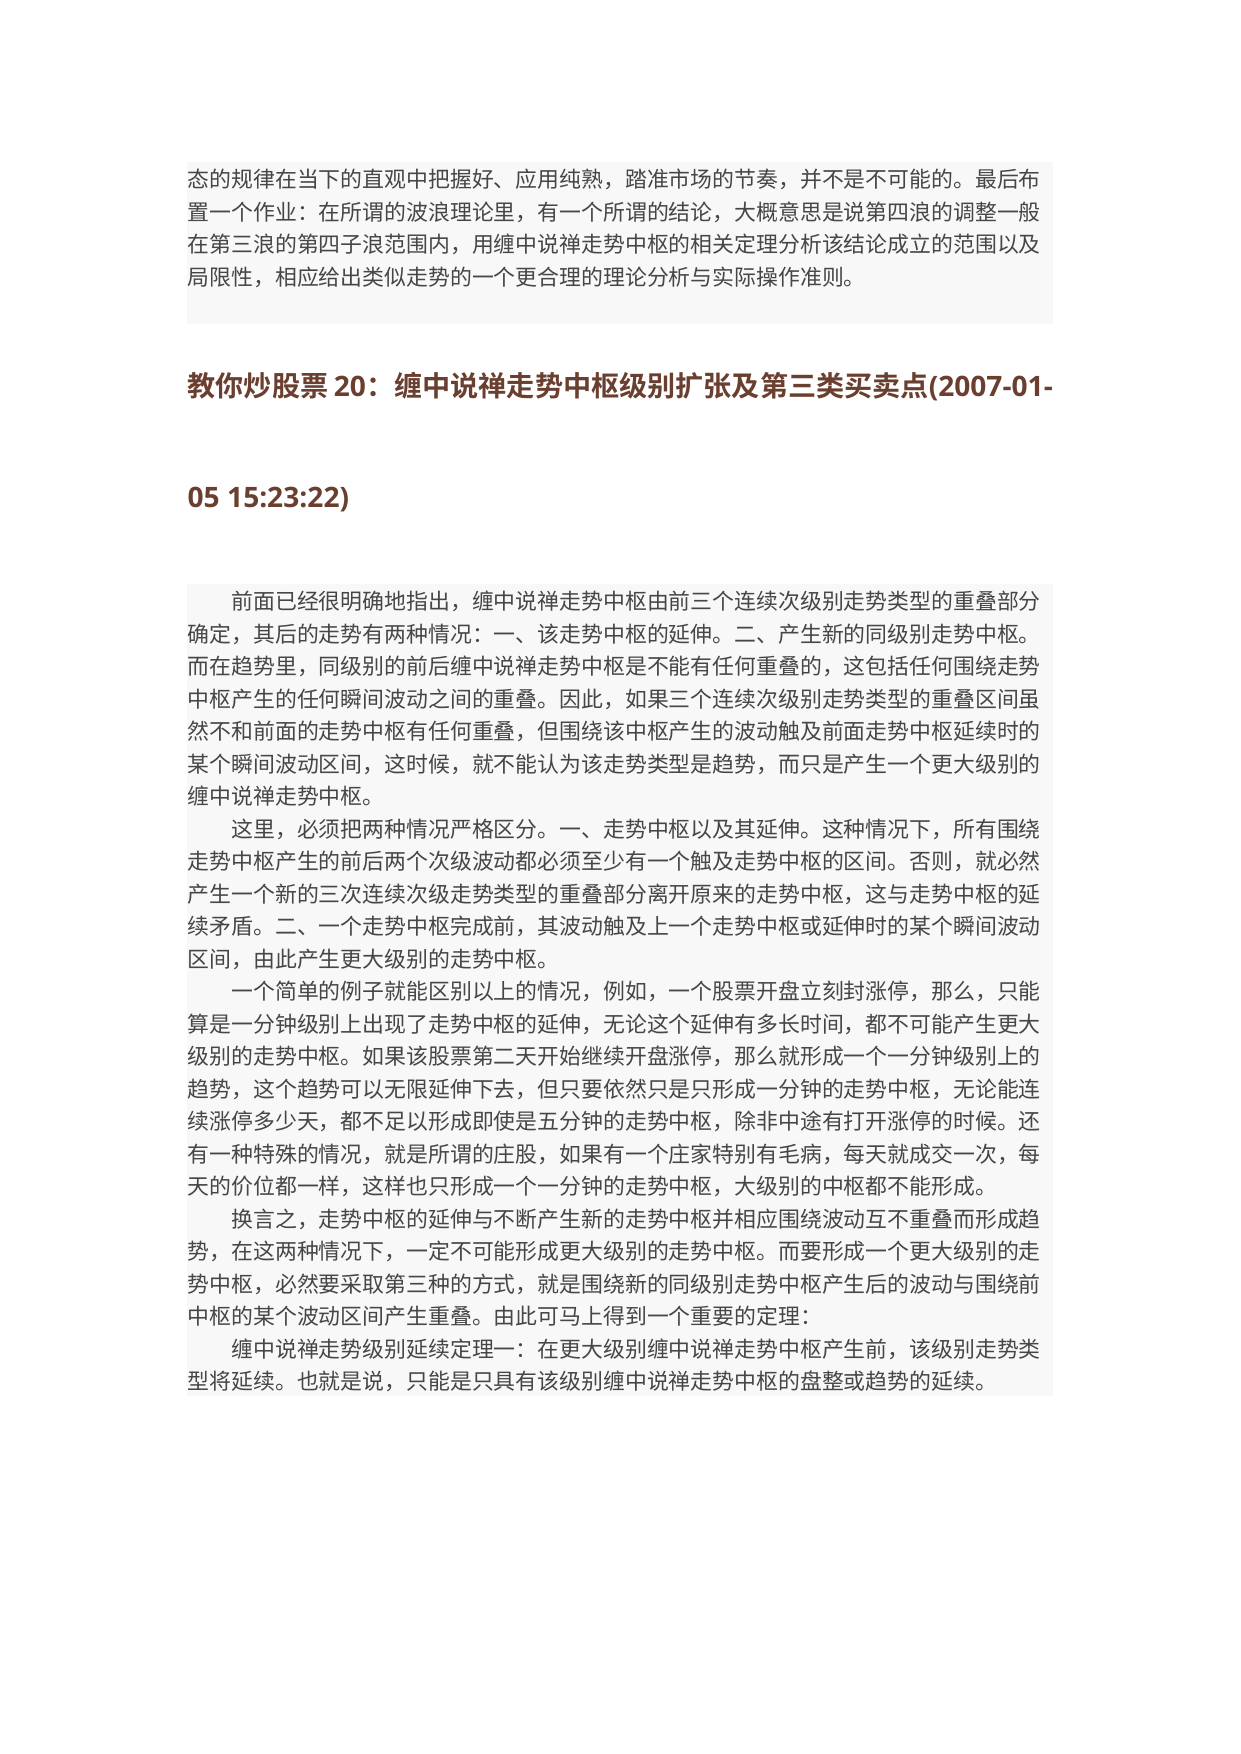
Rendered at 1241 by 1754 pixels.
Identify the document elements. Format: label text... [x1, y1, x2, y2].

text 这里，必须把两种情况严格区分。一、走势中枢以及其延伸。这种情况下，所有围绕走势中枢产生的前后两个次级波动都必须至少有一个触及走势中枢的区间。否则，就必然产生一个新的三次连续次级走势类型的重叠部分离开原来的走势中枢，这与走势中枢的延续矛盾。二、一个走势中枢完成前，其波动触及上一个走势中枢或延伸时的某个瞬间波动区间，由此产生更大级别的走势中枢。 [187, 811, 1053, 974]
text 缠中说禅走势级别延续定理一：在更大级别缠中说禅走势中枢产生前，该级别走势类型将延续。也就是说，只能是只具有该级别缠中说禅走势中枢的盘整或趋势的延续。 [187, 1331, 1053, 1396]
text 换言之，走势中枢的延伸与不断产生新的走势中枢并相应围绕波动互不重叠而形成趋势，在这两种情况下，一定不可能形成更大级别的走势中枢。而要形成一个更大级别的走势中枢，必然要采取第三种的方式，就是围绕新的同级别走势中枢产生后的波动与围绕前中枢的某个波动区间产生重叠。由此可马上得到一个重要的定理： [187, 1201, 1053, 1331]
subtitle 教你炒股票20：缠中说禅走势中枢级别扩张及第三类买卖点(2007-01-05 15:23:22) [187, 352, 1053, 529]
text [187, 162, 1053, 292]
text 前面已经很明确地指出，缠中说禅走势中枢由前三个连续次级别走势类型的重叠部分确定，其后的走势有两种情况：一、该走势中枢的延伸。二、产生新的同级别走势中枢。而在趋势里，同级别的前后缠中说禅走势中枢是不能有任何重叠的，这包括任何围绕走势中枢产生的任何瞬间波动之间的重叠。因此，如果三个连续次级别走势类型的重叠区间虽然不和前面的走势中枢有任何重叠，但围绕该中枢产生的波动触及前面走势中枢延续时的某个瞬间波动区间，这时候，就不能认为该走势类型是趋势，而只是产生一个更大级别的缠中说禅走势中枢。 [187, 584, 1053, 811]
text 一个简单的例子就能区别以上的情况，例如，一个股票开盘立刻封涨停，那么，只能算是一分钟级别上出现了走势中枢的延伸，无论这个延伸有多长时间，都不可能产生更大级别的走势中枢。如果该股票第二天开始继续开盘涨停，那么就形成一个一分钟级别上的趋势，这个趋势可以无限延伸下去，但只要依然只是只形成一分钟的走势中枢，无论能连续涨停多少天，都不足以形成即使是五分钟的走势中枢，除非中途有打开涨停的时候。还有一种特殊的情况，就是所谓的庄股，如果有一个庄家特别有毛病，每天就成交一次，每天的价位都一样，这样也只形成一个一分钟的走势中枢，大级别的中枢都不能形成。 [187, 974, 1053, 1201]
